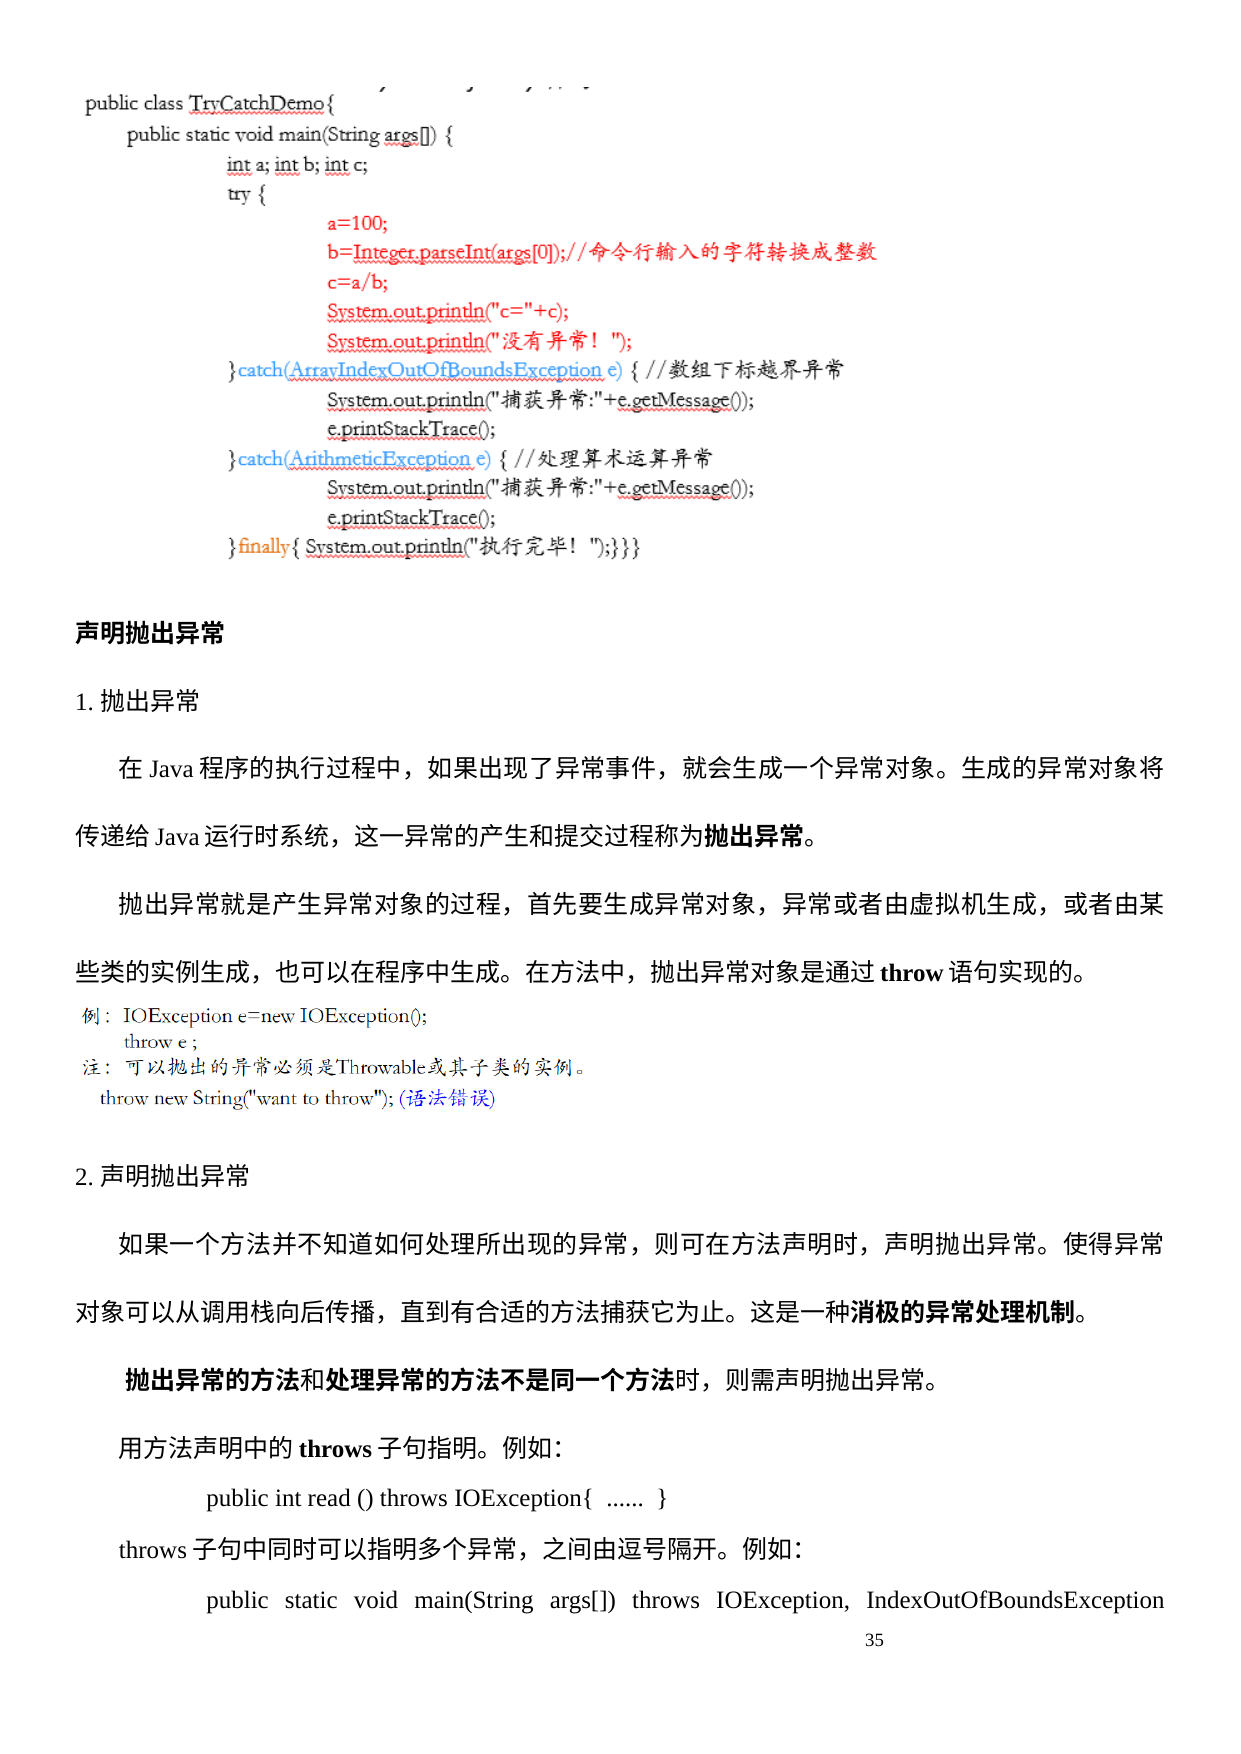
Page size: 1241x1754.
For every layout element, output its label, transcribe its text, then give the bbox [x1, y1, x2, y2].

text 2. 声明抛出异常 [75, 1141, 1165, 1208]
text throws子句中同时可以指明多个异常，之间由逗号隔开。例如： [75, 1514, 1165, 1582]
text public int read () throws IOException{ ...... } [162, 1480, 1165, 1514]
text 在Java程序的执行过程中，如果出现了异常事件，就会生成一个异常对象。生成的异常对象将传递给Java运行时系统，这一异常的产生和提交过程称为抛出异常。 [75, 733, 1165, 869]
text 声明抛出异常 [75, 597, 1165, 665]
text 抛出异常的方法和处理异常的方法不是同一个方法时，则需声明抛出异常。 [75, 1344, 1165, 1412]
text 用方法声明中的throws子句指明。例如： [75, 1412, 1165, 1480]
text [162, 1582, 1165, 1616]
text 抛出异常就是产生异常对象的过程，首先要生成异常对象，异常或者由虚拟机生成，或者由某些类的实例生成，也可以在程序中生成。在方法中，抛出异常对象是通过throw语句实现的。 [75, 869, 1165, 1141]
picture [75, 1004, 586, 1113]
text 1. 抛出异常 [75, 665, 1165, 733]
picture [75, 87, 887, 573]
text 如果一个方法并不知道如何处理所出现的异常，则可在方法声明时，声明抛出异常。使得异常对象可以从调用栈向后传播，直到有合适的方法捕获它为止。这是一种消极的异常处理机制。 [75, 1208, 1165, 1344]
